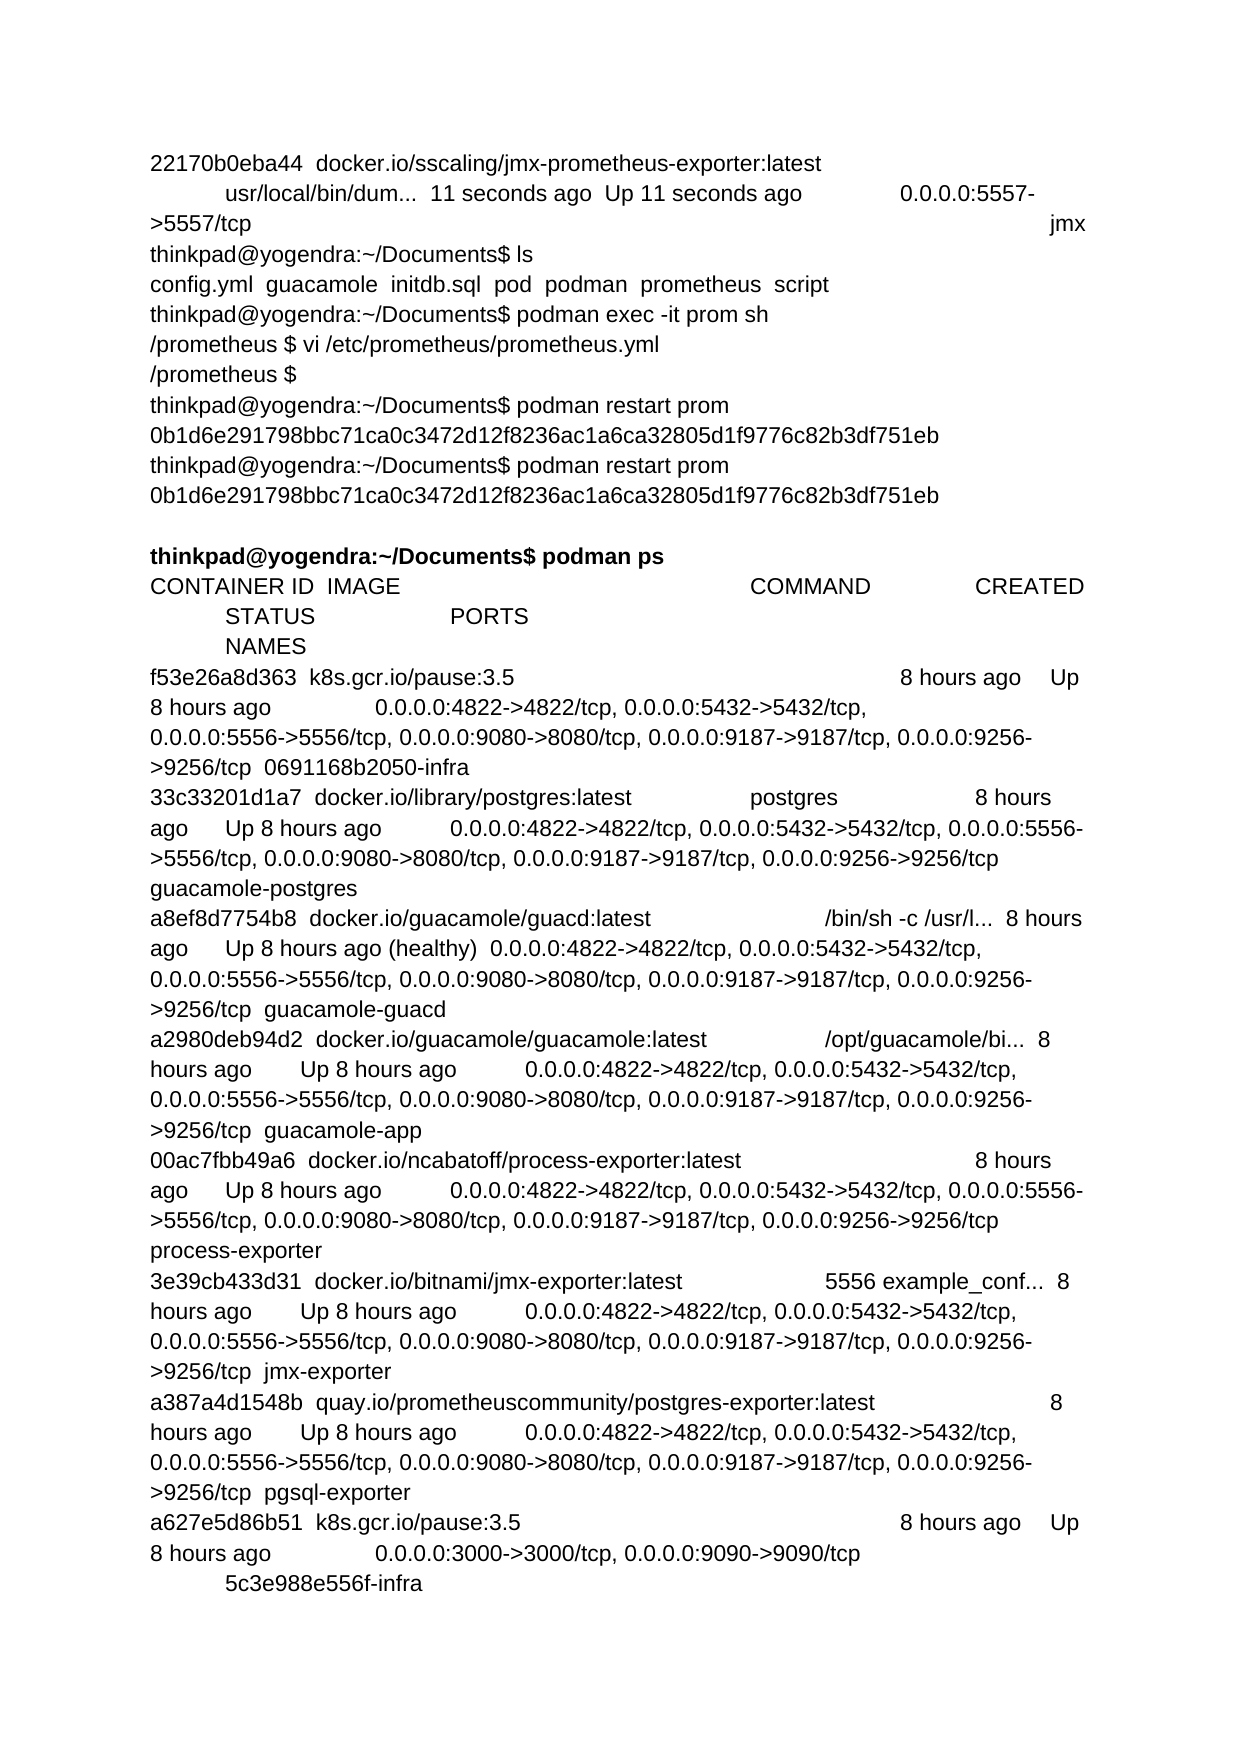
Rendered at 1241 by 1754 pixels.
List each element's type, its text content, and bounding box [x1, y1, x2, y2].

text a387a4d1548b quay.io/prometheuscommunity/postgres-exporter:latest 8 hours ago Up 8 hours ago 0.0.0.0:4822->4822/tcp, 0.0.0.0:5432->5432/tcp, 0.0.0.0:5556->5556/tcp, 0.0.0.0:9080->8080/tcp, 0.0.0.0:9187->9187/tcp, 0.0.0.0:9256->9256/tcp pgsql-exporter [150, 1388, 1090, 1506]
text thinkpad@yogendra:~/Documents$ podman restart prom [150, 452, 1090, 478]
text 0b1d6e291798bbc71ca0c3472d12f8236ac1a6ca32805d1f9776c82b3df751eb [150, 482, 1090, 509]
text thinkpad@yogendra:~/Documents$ podman ps [150, 543, 1090, 569]
text CONTAINER ID IMAGE COMMAND CREATED STATUS PORTS NAMES [150, 573, 1090, 660]
text 33c33201d1a7 docker.io/library/postgres:latest postgres 8 hours ago Up 8 hours ago 0.0.0.0:4822->4822/tcp, 0.0.0.0:5432->5432/tcp, 0.0.0.0:5556->5556/tcp, 0.0.0.0:9080->8080/tcp, 0.0.0.0:9187->9187/tcp, 0.0.0.0:9256->9256/tcp guacamole-postgres [150, 784, 1090, 901]
text thinkpad@yogendra:~/Documents$ podman exec -it prom sh [150, 301, 1090, 327]
text a2980deb94d2 docker.io/guacamole/guacamole:latest /opt/guacamole/bi... 8 hours ago Up 8 hours ago 0.0.0.0:4822->4822/tcp, 0.0.0.0:5432->5432/tcp, 0.0.0.0:5556->5556/tcp, 0.0.0.0:9080->8080/tcp, 0.0.0.0:9187->9187/tcp, 0.0.0.0:9256->9256/tcp guacamole-app [150, 1026, 1090, 1143]
text 00ac7fbb49a6 docker.io/ncabatoff/process-exporter:latest 8 hours ago Up 8 hours ago 0.0.0.0:4822->4822/tcp, 0.0.0.0:5432->5432/tcp, 0.0.0.0:5556->5556/tcp, 0.0.0.0:9080->8080/tcp, 0.0.0.0:9187->9187/tcp, 0.0.0.0:9256->9256/tcp process-exporter [150, 1147, 1090, 1264]
text /prometheus $ [150, 361, 1090, 388]
text f53e26a8d363 k8s.gcr.io/pause:3.5 8 hours ago Up 8 hours ago 0.0.0.0:4822->4822/tcp, 0.0.0.0:5432->5432/tcp, 0.0.0.0:5556->5556/tcp, 0.0.0.0:9080->8080/tcp, 0.0.0.0:9187->9187/tcp, 0.0.0.0:9256->9256/tcp 0691168b2050-infra [150, 663, 1090, 781]
text 0b1d6e291798bbc71ca0c3472d12f8236ac1a6ca32805d1f9776c82b3df751eb [150, 422, 1090, 448]
text 3e39cb433d31 docker.io/bitnami/jmx-exporter:latest 5556 example_conf... 8 hours ago Up 8 hours ago 0.0.0.0:4822->4822/tcp, 0.0.0.0:5432->5432/tcp, 0.0.0.0:5556->5556/tcp, 0.0.0.0:9080->8080/tcp, 0.0.0.0:9187->9187/tcp, 0.0.0.0:9256->9256/tcp jmx-exporter [150, 1268, 1090, 1385]
text /prometheus $ vi /etc/prometheus/prometheus.yml [150, 331, 1090, 358]
text a8ef8d7754b8 docker.io/guacamole/guacd:latest /bin/sh -c /usr/l... 8 hours ago Up 8 hours ago (healthy) 0.0.0.0:4822->4822/tcp, 0.0.0.0:5432->5432/tcp, 0.0.0.0:5556->5556/tcp, 0.0.0.0:9080->8080/tcp, 0.0.0.0:9187->9187/tcp, 0.0.0.0:9256->9256/tcp guacamole-guacd [150, 905, 1090, 1022]
text thinkpad@yogendra:~/Documents$ ls [150, 241, 1090, 267]
text thinkpad@yogendra:~/Documents$ podman restart prom [150, 392, 1090, 418]
text a627e5d86b51 k8s.gcr.io/pause:3.5 8 hours ago Up 8 hours ago 0.0.0.0:3000->3000/tcp, 0.0.0.0:9090->9090/tcp 5c3e988e556f-infra [150, 1509, 1090, 1596]
text 22170b0eba44 docker.io/sscaling/jmx-prometheus-exporter:latest usr/local/bin/dum... 11 seconds ago Up 11 seconds ago 0.0.0.0:5557->5557/tcp jmx [150, 150, 1090, 237]
text config.yml guacamole initdb.sql pod podman prometheus script [150, 271, 1090, 297]
